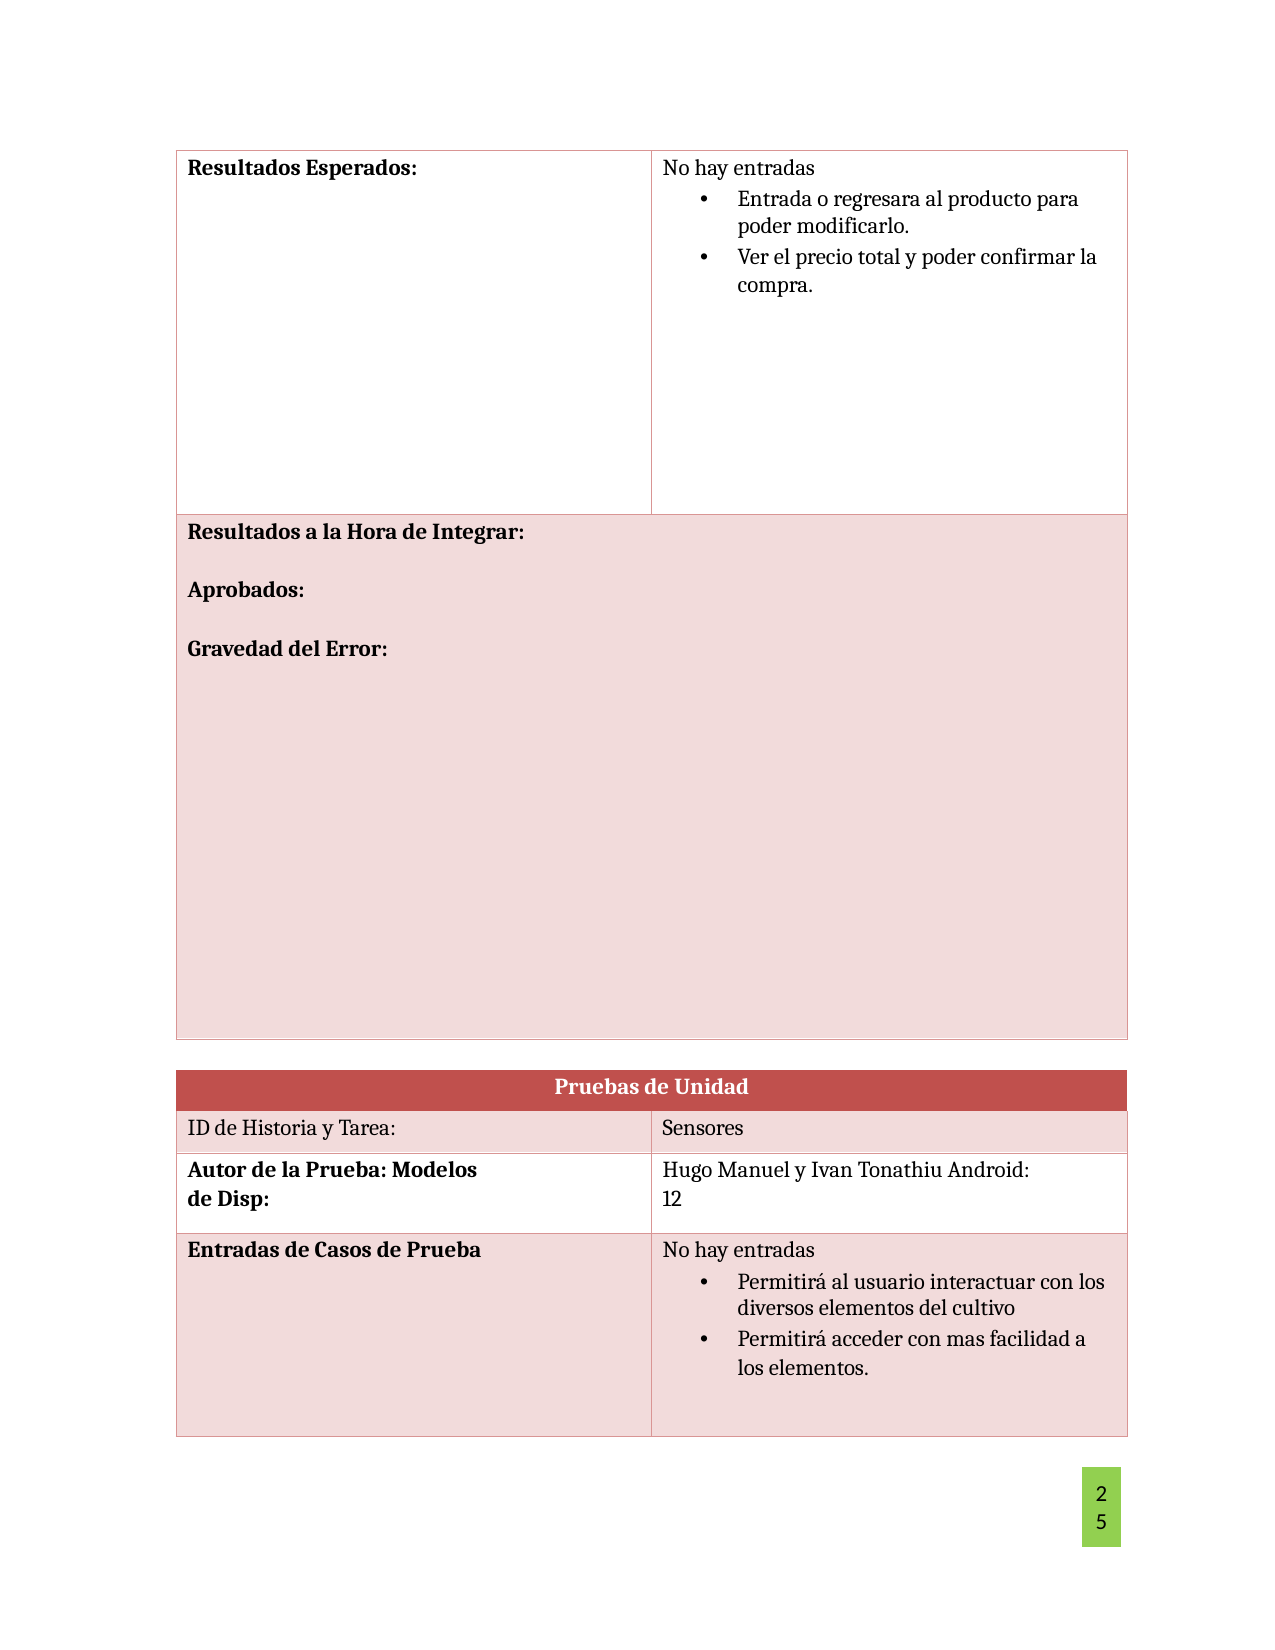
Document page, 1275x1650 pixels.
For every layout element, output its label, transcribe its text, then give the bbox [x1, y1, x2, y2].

table_cell Hugo Manuel y Ivan Tonathiu Android: 12 [652, 1154, 1127, 1232]
table_cell No hay entradas Entrada o regresara al producto para poder modificarlo. Ver el precio total y poder confirmar la compra. [652, 151, 1127, 514]
table_cell ID de Historia y Tarea: [177, 1111, 651, 1152]
table_cell Autor de la Prueba: Modelos de Disp: [177, 1154, 651, 1232]
table_cell Entradas de Casos de Prueba [177, 1234, 651, 1436]
table_cell Sensores [652, 1111, 1127, 1152]
table_header Pruebas de Unidad [176, 1070, 1127, 1111]
table_cell Resultados Esperados: [177, 151, 651, 514]
table_cell Resultados a la Hora de Integrar: Aprobados: Gravedad del Error: [177, 515, 1127, 1038]
table_cell No hay entradas Permitirá al usuario interactuar con los diversos elementos del cultivo Permitirá acceder con mas facilidad a los elementos. [652, 1234, 1127, 1436]
